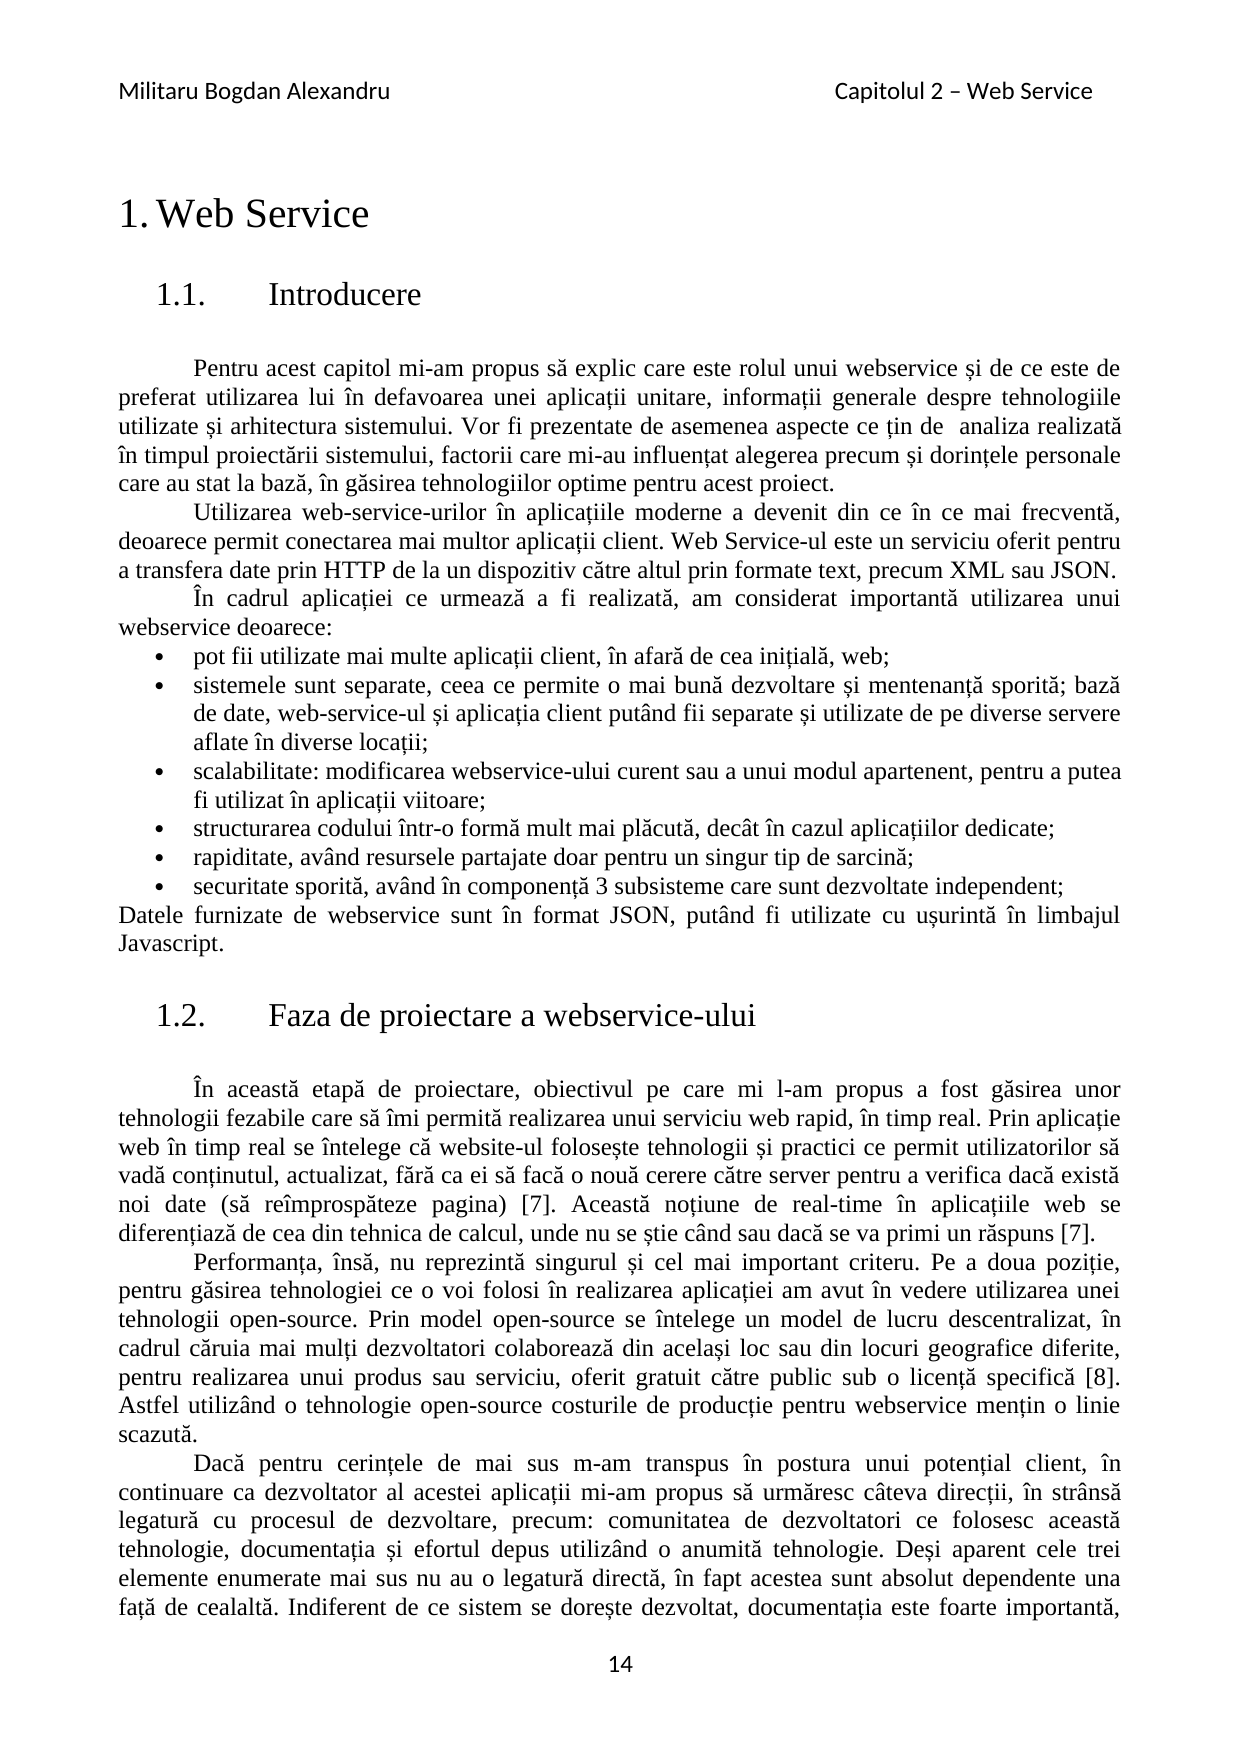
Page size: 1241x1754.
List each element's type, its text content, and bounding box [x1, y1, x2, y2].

text Pentru acest capitol mi-am propus să explic care este rolul unui webservice și de ce este de preferat utilizarea lui în defavoarea unei aplicații unitare, informații generale despre tehnologiile utilizate și arhitectura sistemului. Vor fi prezentate de asemenea aspecte ce țin de analiza realizată în timpul proiectării sistemului, factorii care mi-au influențat alegerea precum și dorințele personale care au stat la bază, în găsirea tehnologiilor optime pentru acest proiect. [118, 353, 1122, 497]
subtitle Introducere [156, 274, 1122, 312]
text Utilizarea web-service-urilor în aplicațiile moderne a devenit din ce în ce mai frecventă, deoarece permit conectarea mai multor aplicații client. Web Service-ul este un serviciu oferit pentru a transfera date prin HTTP de la un dispozitiv către altul prin formate text, precum XML sau JSON. [118, 497, 1122, 583]
list rapiditate, având resursele partajate doar pentru un singur tip de sarcină; [156, 842, 1122, 871]
subtitle Faza de proiectare a webservice-ului [156, 995, 1122, 1033]
subtitle Web Service [118, 188, 1122, 236]
list structurarea codului într-o formă mult mai plăcută, decât în cazul aplicațiilor dedicate; [156, 813, 1122, 842]
list securitate sporită, având în componență 3 subsisteme care sunt dezvoltate independent; [156, 871, 1122, 900]
text În cadrul aplicației ce urmează a fi realizată, am considerat importantă utilizarea unui webservice deoarece: [118, 583, 1122, 641]
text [118, 1448, 1122, 1621]
list scalabilitate: modificarea webservice-ului curent sau a unui modul apartenent, pentru a putea fi utilizat în aplicații viitoare; [156, 756, 1122, 813]
text În această etapă de proiectare, obiectivul pe care mi l-am propus a fost găsirea unor tehnologii fezabile care să îmi permită realizarea unui serviciu web rapid, în timp real. Prin aplicație web în timp real se întelege că website-ul folosește tehnologii și practici ce permit utilizatorilor să vadă conținutul, actualizat, fără ca ei să facă o nouă cerere către server pentru a verifica dacă există noi date (să reîmprospăteze pagina) [7]. Această noțiune de real-time în aplicațiile web se diferențiază de cea din tehnica de calcul, unde nu se știe când sau dacă se va primi un răspuns [7]. [118, 1074, 1122, 1247]
text Performanța, însă, nu reprezintă singurul și cel mai important criteru. Pe a doua poziție, pentru găsirea tehnologiei ce o voi folosi în realizarea aplicației am avut în vedere utilizarea unei tehnologii open-source. Prin model open-source se întelege un model de lucru descentralizat, în cadrul căruia mai mulți dezvoltatori colaborează din același loc sau din locuri geografice diferite, pentru realizarea unui produs sau serviciu, oferit gratuit către public sub o licență specifică [8]. Astfel utilizând o tehnologie open-source costurile de producție pentru webservice mențin o linie scazută. [118, 1247, 1122, 1448]
list sistemele sunt separate, ceea ce permite o mai bună dezvoltare și mentenanță sporită; bază de date, web-service-ul și aplicația client putând fii separate și utilizate de pe diverse servere aflate în diverse locații; [156, 670, 1122, 756]
list pot fii utilizate mai multe aplicații client, în afară de cea inițială, web; [156, 641, 1122, 670]
text Datele furnizate de webservice sunt în format JSON, putând fi utilizate cu ușurintă în limbajul Javascript. [118, 900, 1122, 957]
